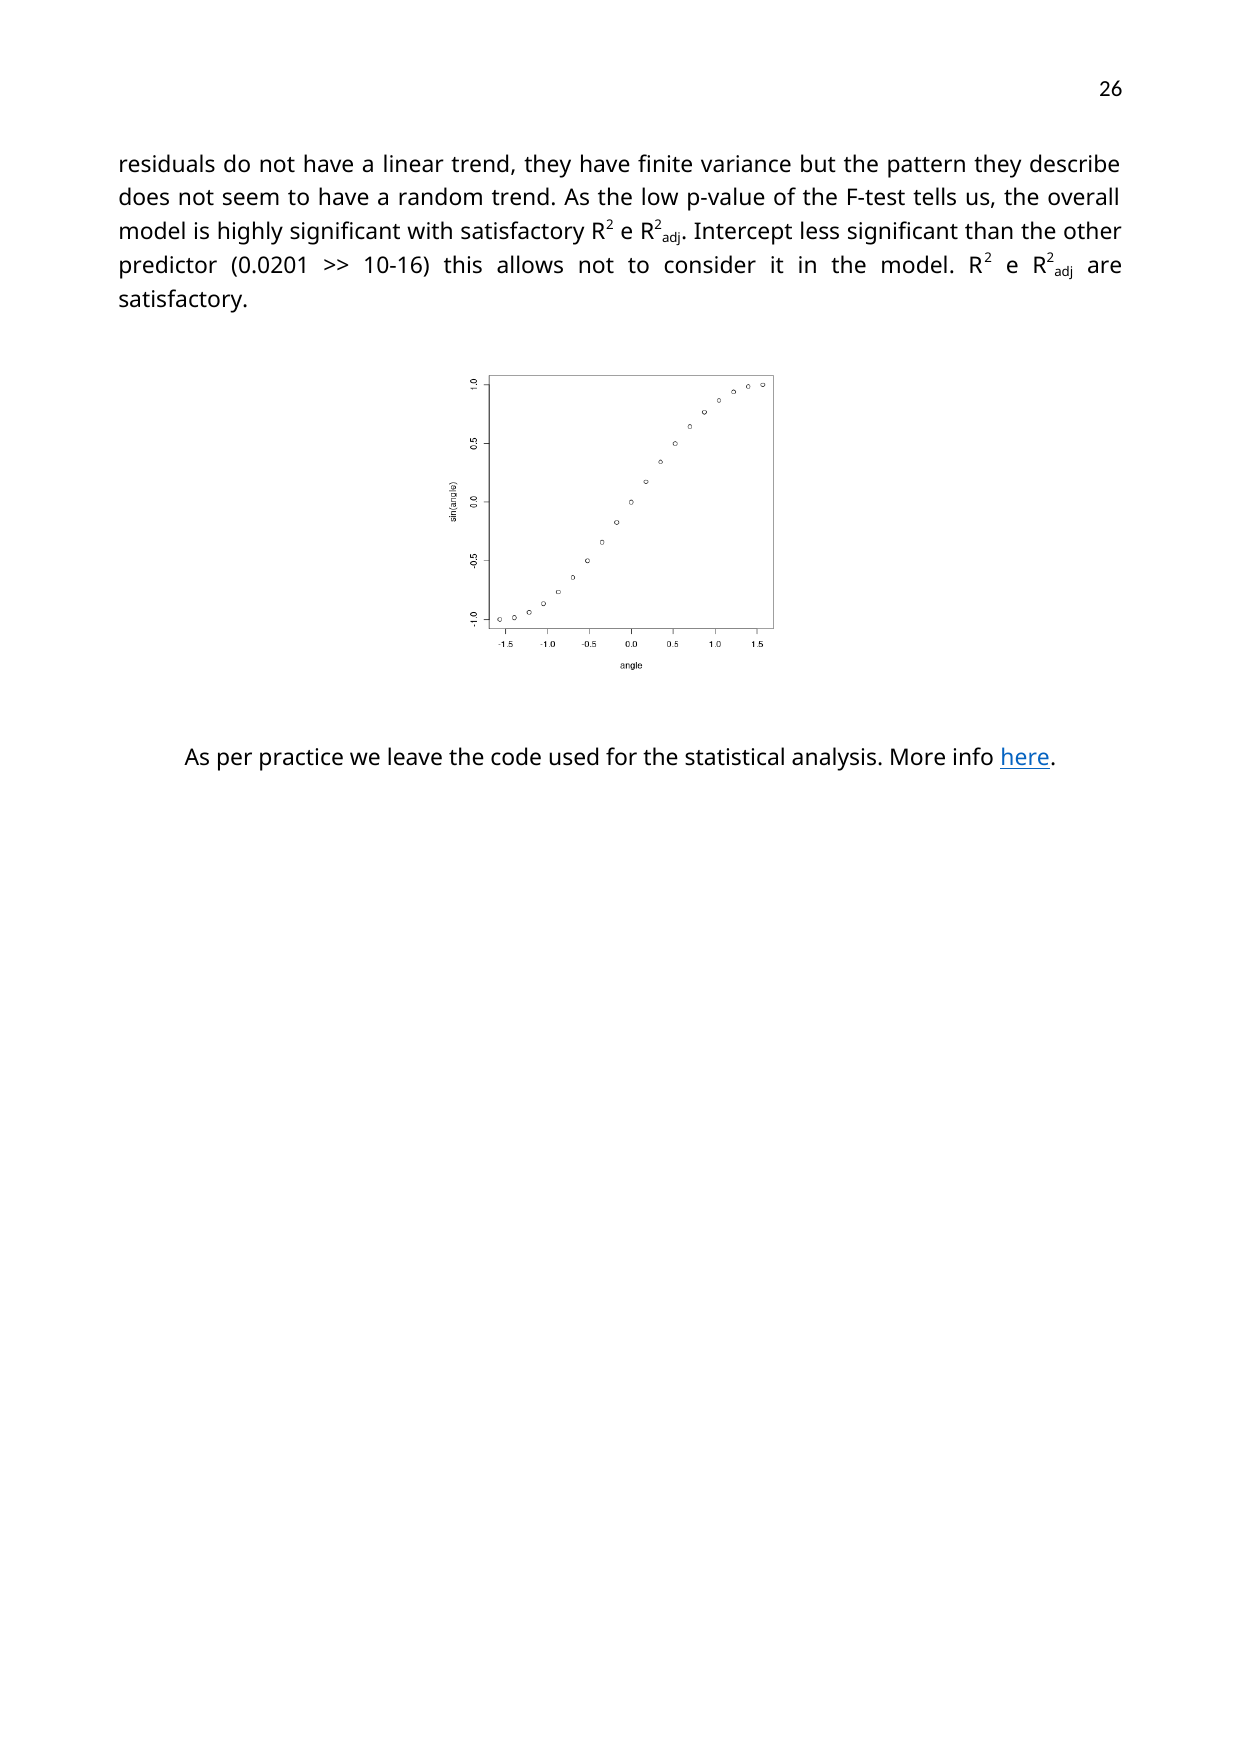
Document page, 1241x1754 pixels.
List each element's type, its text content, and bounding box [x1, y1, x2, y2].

text As per practice we leave the code used for the statistical analysis. More info here. [118, 741, 1122, 772]
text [118, 148, 1122, 314]
picture [446, 333, 795, 682]
